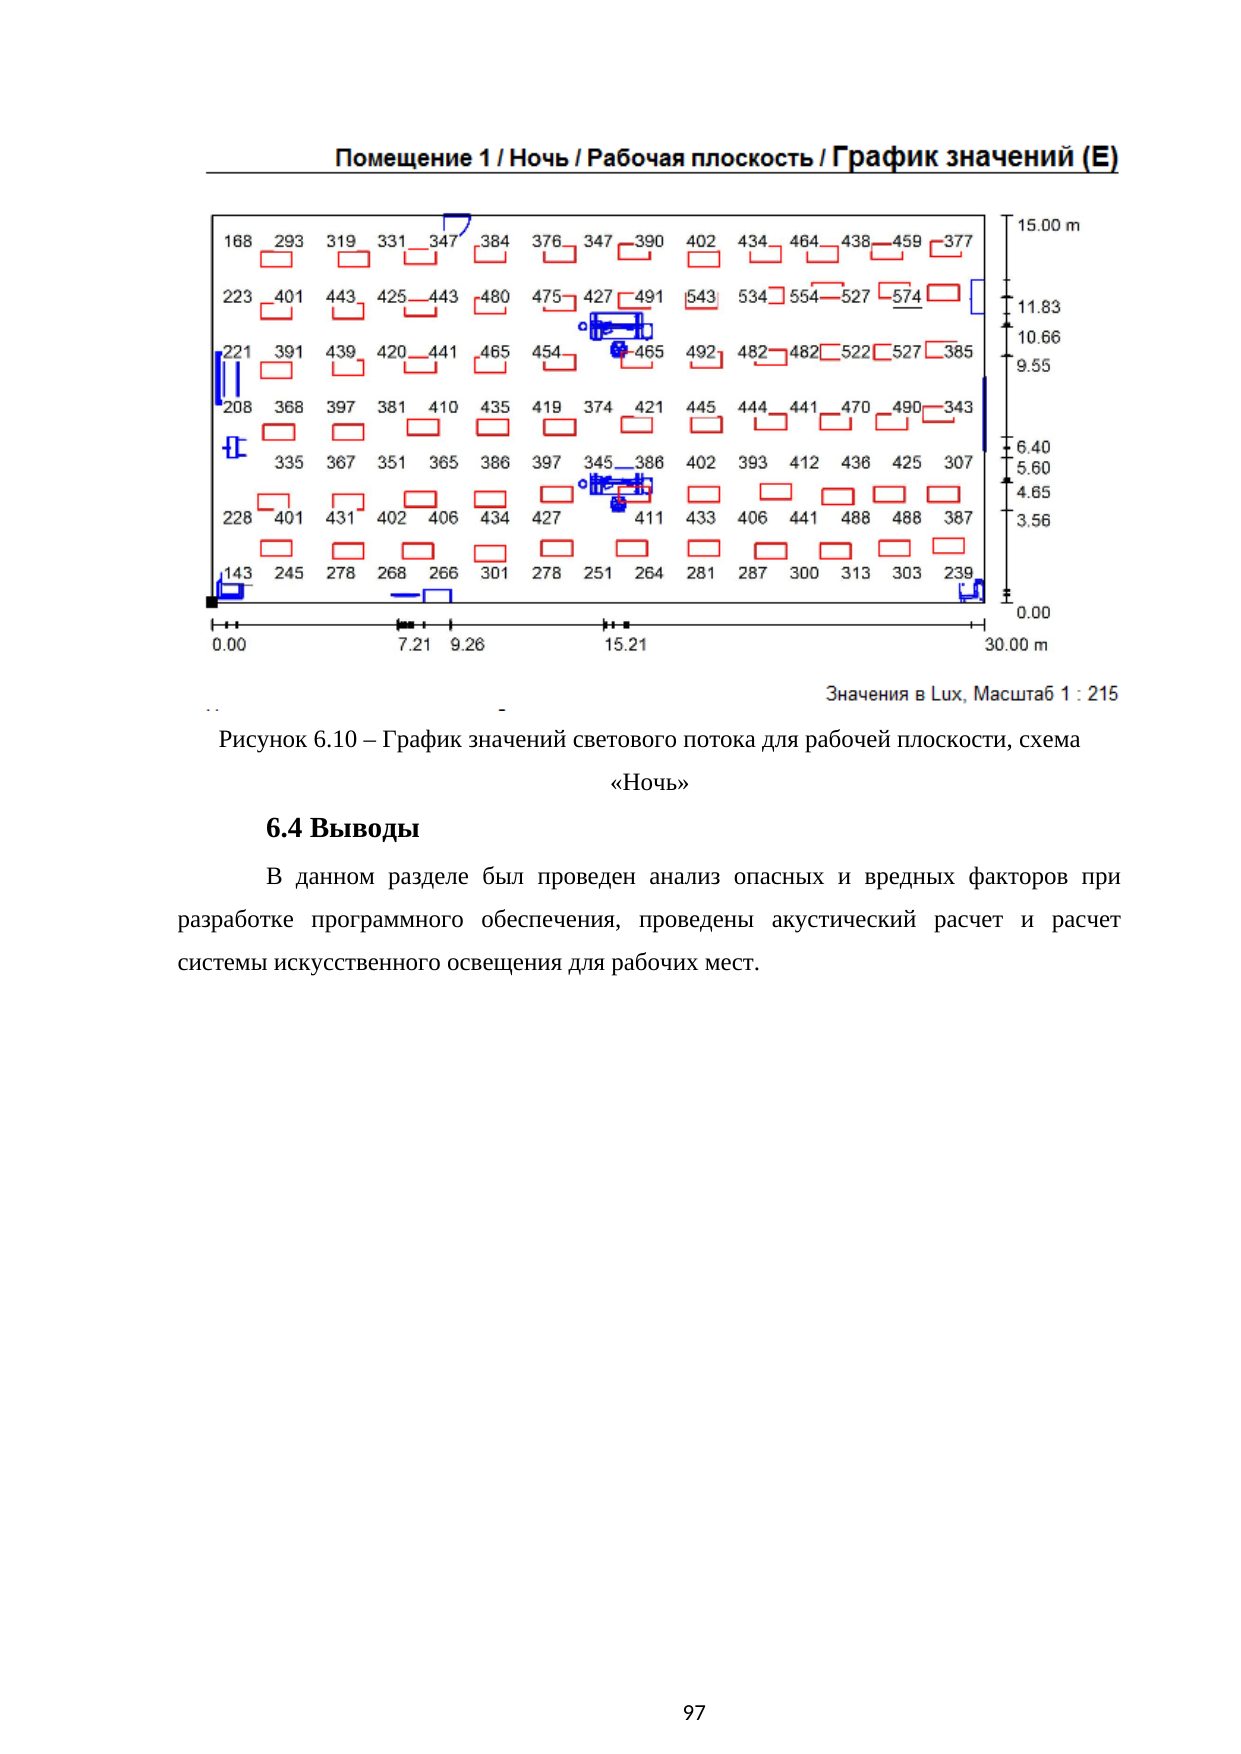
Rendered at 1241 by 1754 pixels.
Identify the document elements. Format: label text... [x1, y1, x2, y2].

picture [177, 118, 1132, 711]
text 6.4 Выводы [177, 810, 1122, 844]
text Рисунок 6.10 ‒ График значений светового потока для рабочей плоскости, схема «Ночь» [177, 724, 1122, 796]
text В данном разделе был проведен анализ опасных и вредных факторов при разработке программного обеспечения, проведены акустический расчет и расчет системы искусственного освещения для рабочих мест. [177, 861, 1122, 976]
